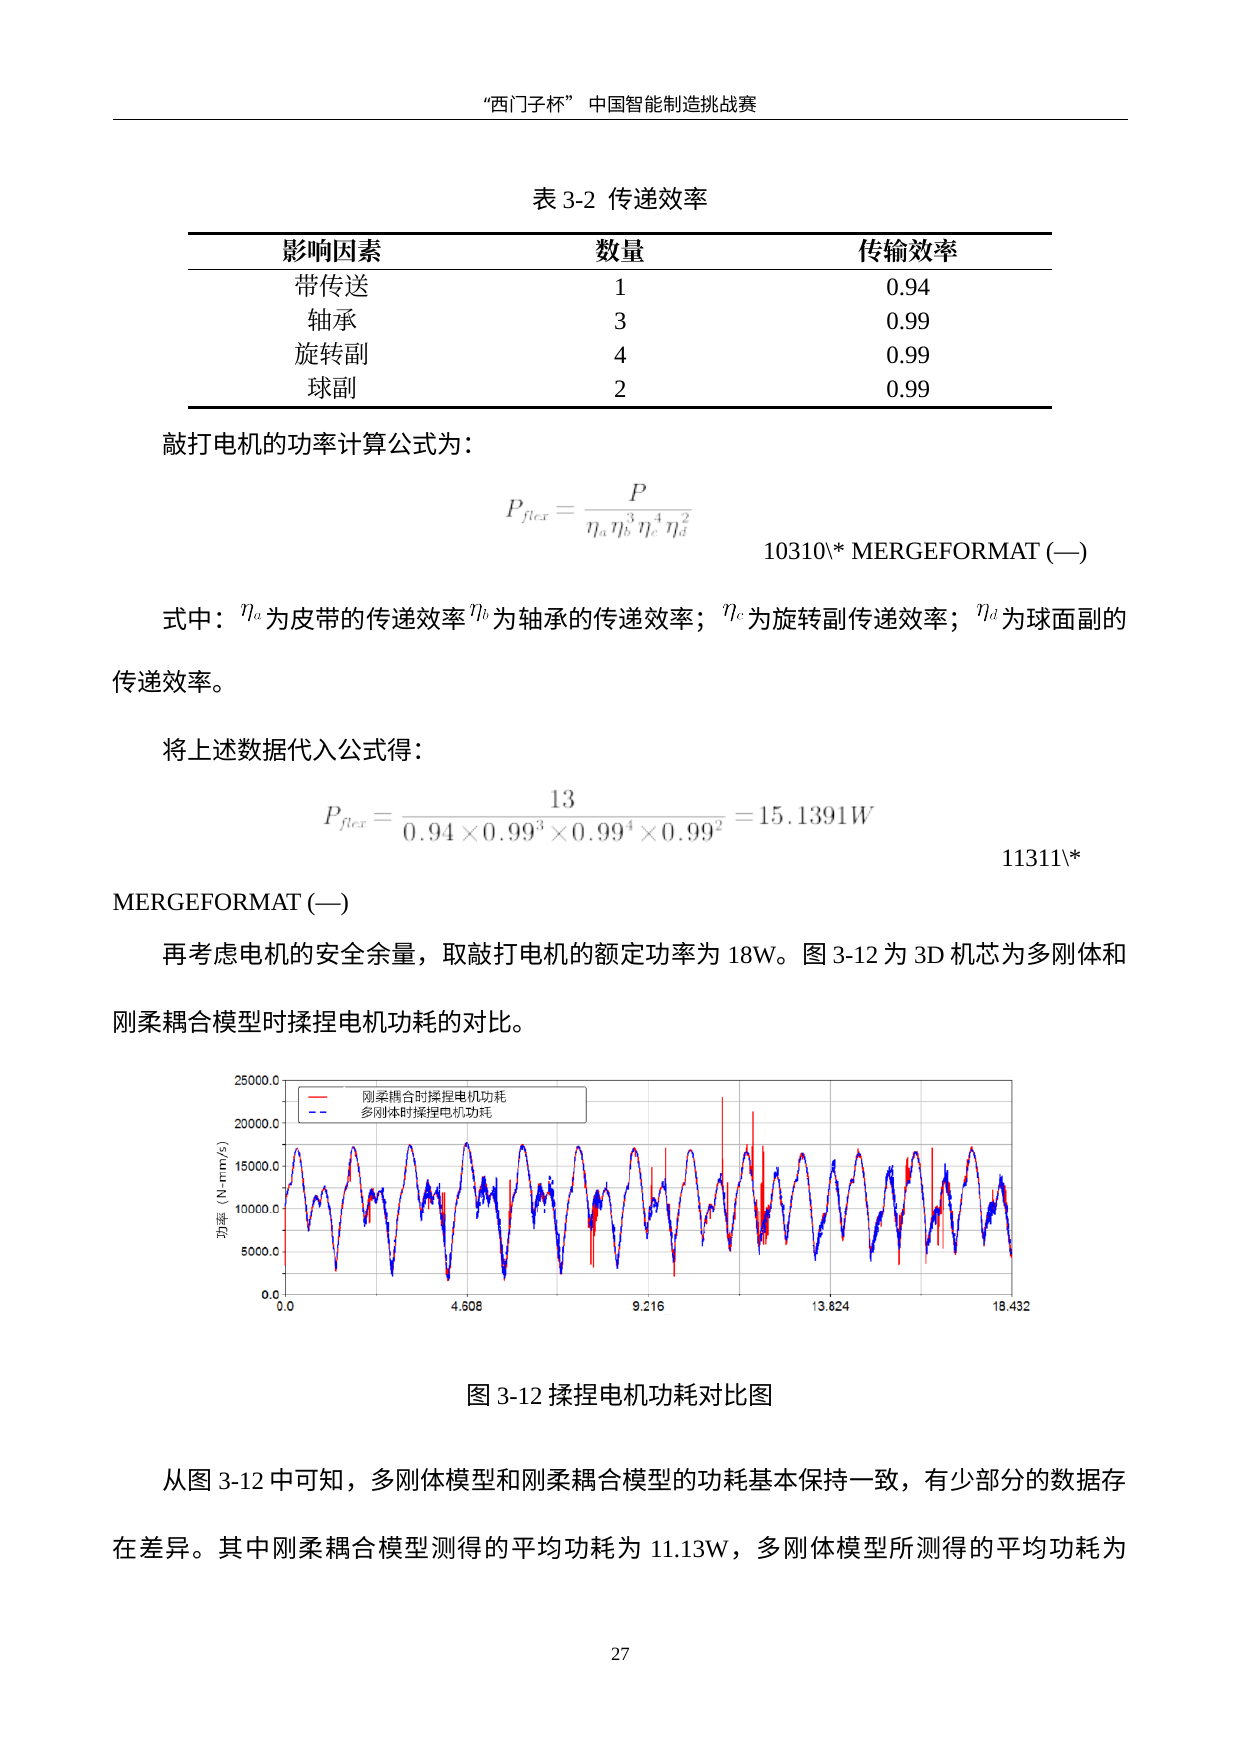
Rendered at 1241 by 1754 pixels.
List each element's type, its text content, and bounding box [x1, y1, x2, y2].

text 再考虑电机的安全余量，取敲打电机的额定功率为18W。图3-12为3D机芯为多刚体和刚柔耦合模型时揉捏电机功耗的对比。 [112, 918, 1128, 1054]
table_header 数量 [476, 235, 764, 269]
table_cell 0.99 [764, 372, 1052, 406]
table_header 传输效率 [764, 235, 1052, 269]
picture [205, 1071, 1035, 1315]
table_cell 球副 [188, 372, 476, 406]
table_cell 3 [476, 304, 764, 338]
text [112, 1444, 1128, 1580]
text 式中：为皮带的传递效率为轴承的传递效率；为旋转副传递效率；为球面副的传递效率。 [112, 579, 1128, 714]
text 敲打电机的功率计算公式为： [112, 409, 1128, 477]
text 表3-2 传递效率 [112, 164, 1128, 232]
table_cell 0.99 [764, 338, 1052, 372]
table_cell 1 [476, 270, 764, 304]
table_cell 轴承 [188, 304, 476, 338]
table_cell 带传送 [188, 270, 476, 304]
table_header 影响因素 [188, 235, 476, 269]
table_cell 旋转副 [188, 338, 476, 372]
text 图3-12 揉捏电机功耗对比图 [112, 1360, 1128, 1428]
table_cell 0.99 [764, 304, 1052, 338]
table_cell 4 [476, 338, 764, 372]
text 将上述数据代入公式得： [112, 714, 1128, 782]
table_cell 0.94 [764, 270, 1052, 304]
table_cell 2 [476, 372, 764, 406]
